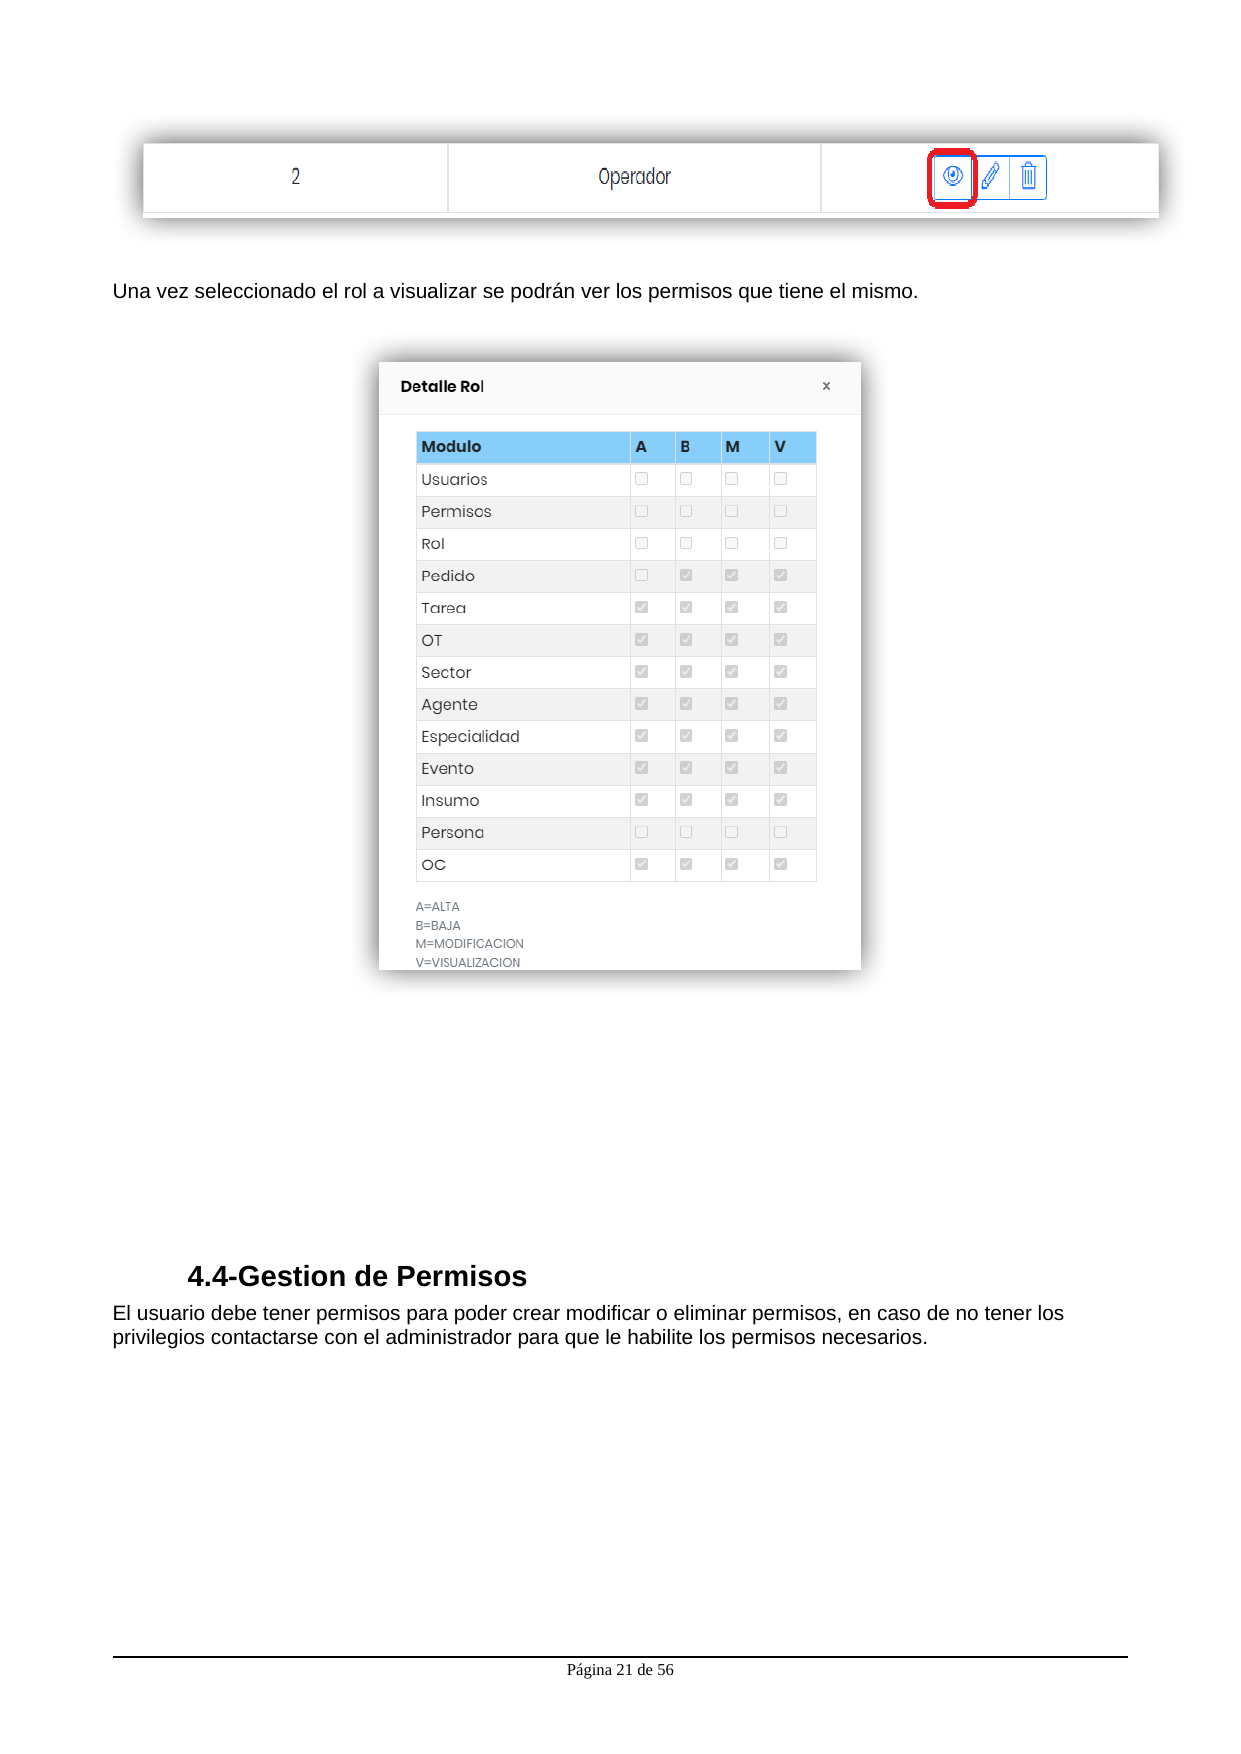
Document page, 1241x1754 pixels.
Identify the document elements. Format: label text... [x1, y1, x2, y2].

picture [143, 143, 1159, 218]
picture [379, 362, 861, 970]
text 4.4-Gestion de Permisos [112, 1259, 1128, 1293]
text Una vez seleccionado el rol a visualizar se podrán ver los permisos que tiene el mismo. [112, 279, 1128, 303]
text El usuario debe tener permisos para poder crear modificar o eliminar permisos, en caso de no tener los privilegios contactarse con el administrador para que le habilite los permisos necesarios. [112, 1301, 1128, 1349]
